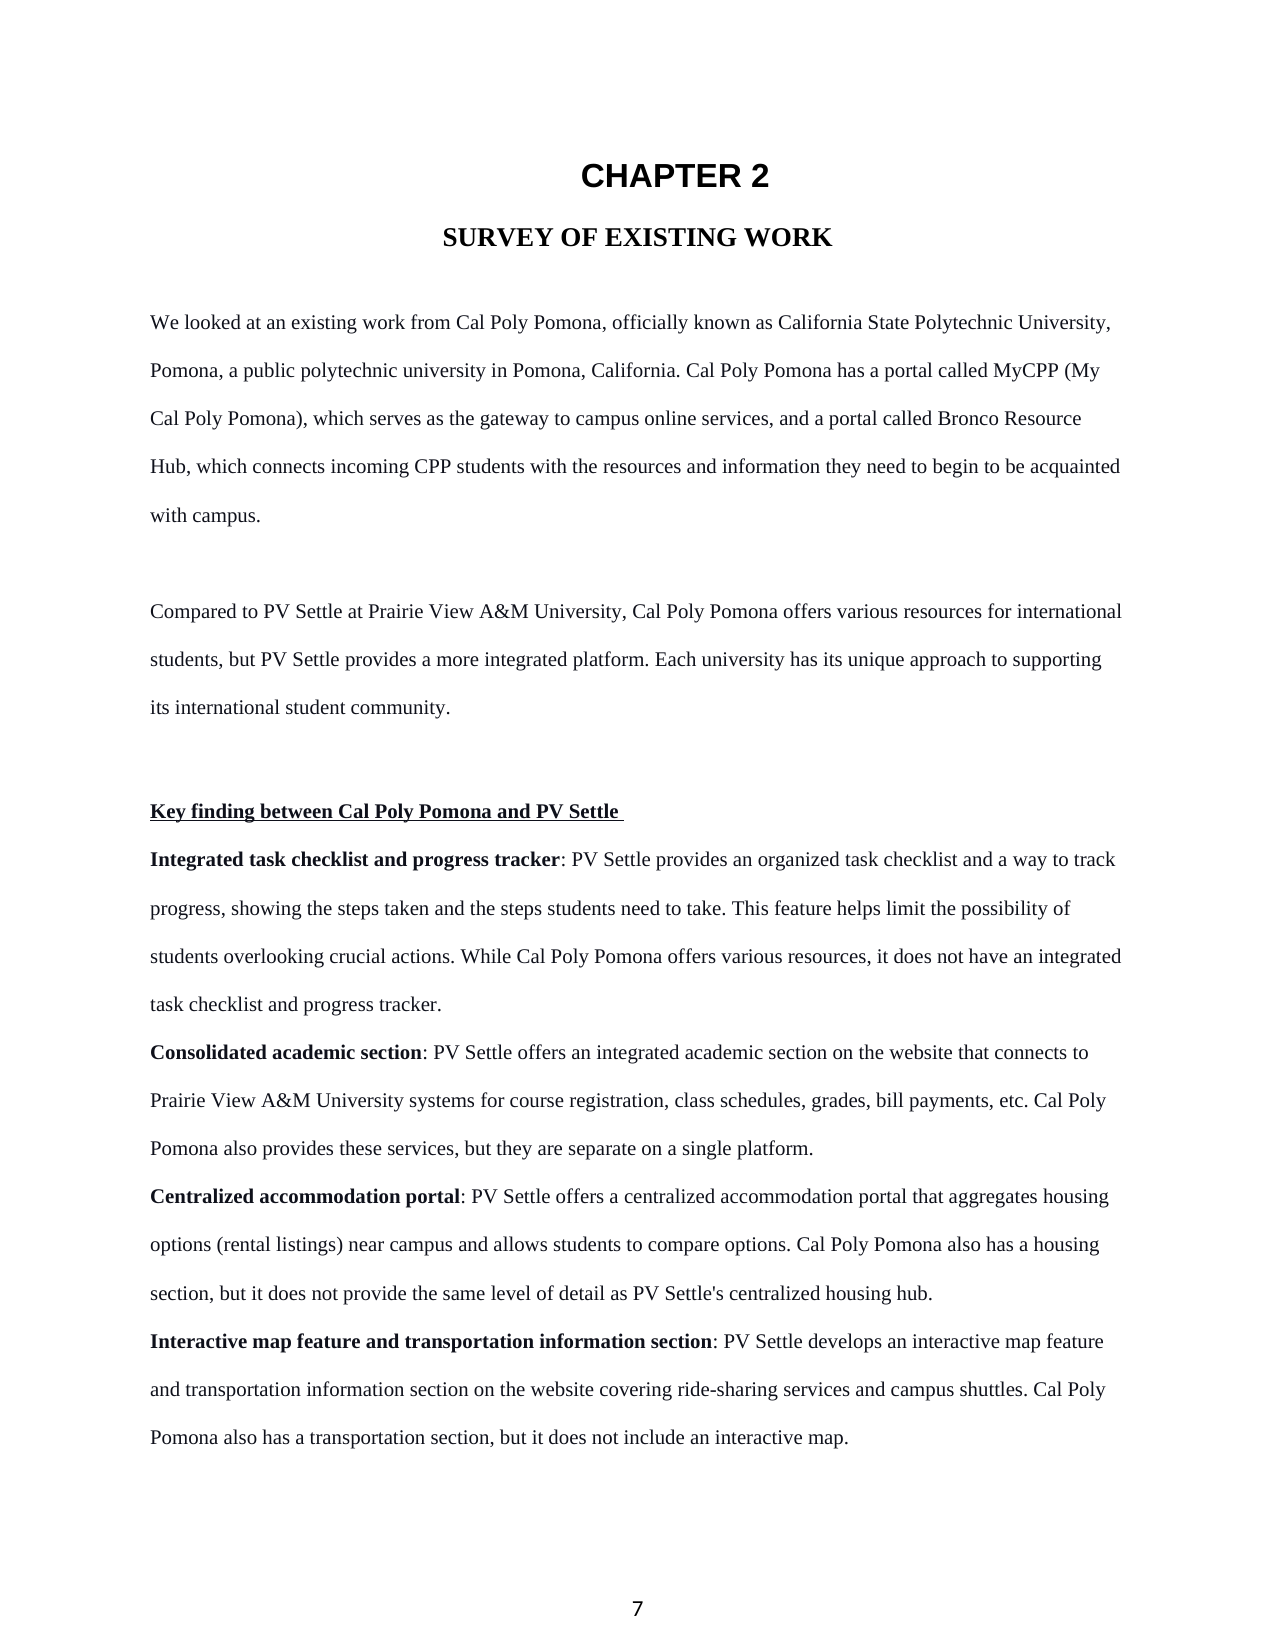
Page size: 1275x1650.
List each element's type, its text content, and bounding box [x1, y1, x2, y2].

text Centralized accommodation portal: PV Settle offers a centralized accommodation portal that aggregates housing options (rental listings) near campus and allows students to compare options. Cal Poly Pomona also has a housing section, but it does not provide the same level of detail as PV Settle's centralized housing hub. [150, 1184, 1125, 1304]
text Consolidated academic section: PV Settle offers an integrated academic section on the website that connects to Prairie View A&M University systems for course registration, class schedules, grades, bill payments, etc. Cal Poly Pomona also provides these services, but they are separate on a single platform. [150, 1040, 1125, 1160]
subtitle CHAPTER 2 [225, 156, 1125, 195]
text Key finding between Cal Poly Pomona and PV Settle [150, 799, 1125, 823]
text Compared to PV Settle at Prairie View A&M University, Cal Poly Pomona offers various resources for international students, but PV Settle provides a more integrated platform. Each university has its unique approach to supporting its international student community. [150, 599, 1125, 719]
text Integrated task checklist and progress tracker: PV Settle provides an organized task checklist and a way to track progress, showing the steps taken and the steps students need to take. This feature helps limit the possibility of students overlooking crucial actions. While Cal Poly Pomona offers various resources, it does not have an integrated task checklist and progress tracker. [150, 847, 1125, 1016]
subtitle SURVEY OF EXISTING WORK [150, 221, 1125, 252]
text We looked at an existing work from Cal Poly Pomona, officially known as California State Polytechnic University, Pomona, a public polytechnic university in Pomona, California. Cal Poly Pomona has a portal called MyCPP (My Cal Poly Pomona), which serves as the gateway to campus online services, and a portal called Bronco Resource Hub, which connects incoming CPP students with the resources and information they need to begin to be acquainted with campus. [150, 310, 1125, 527]
text Interactive map feature and transportation information section: PV Settle develops an interactive map feature and transportation information section on the website covering ride-sharing services and campus shuttles. Cal Poly Pomona also has a transportation section, but it does not include an interactive map. [150, 1328, 1125, 1449]
